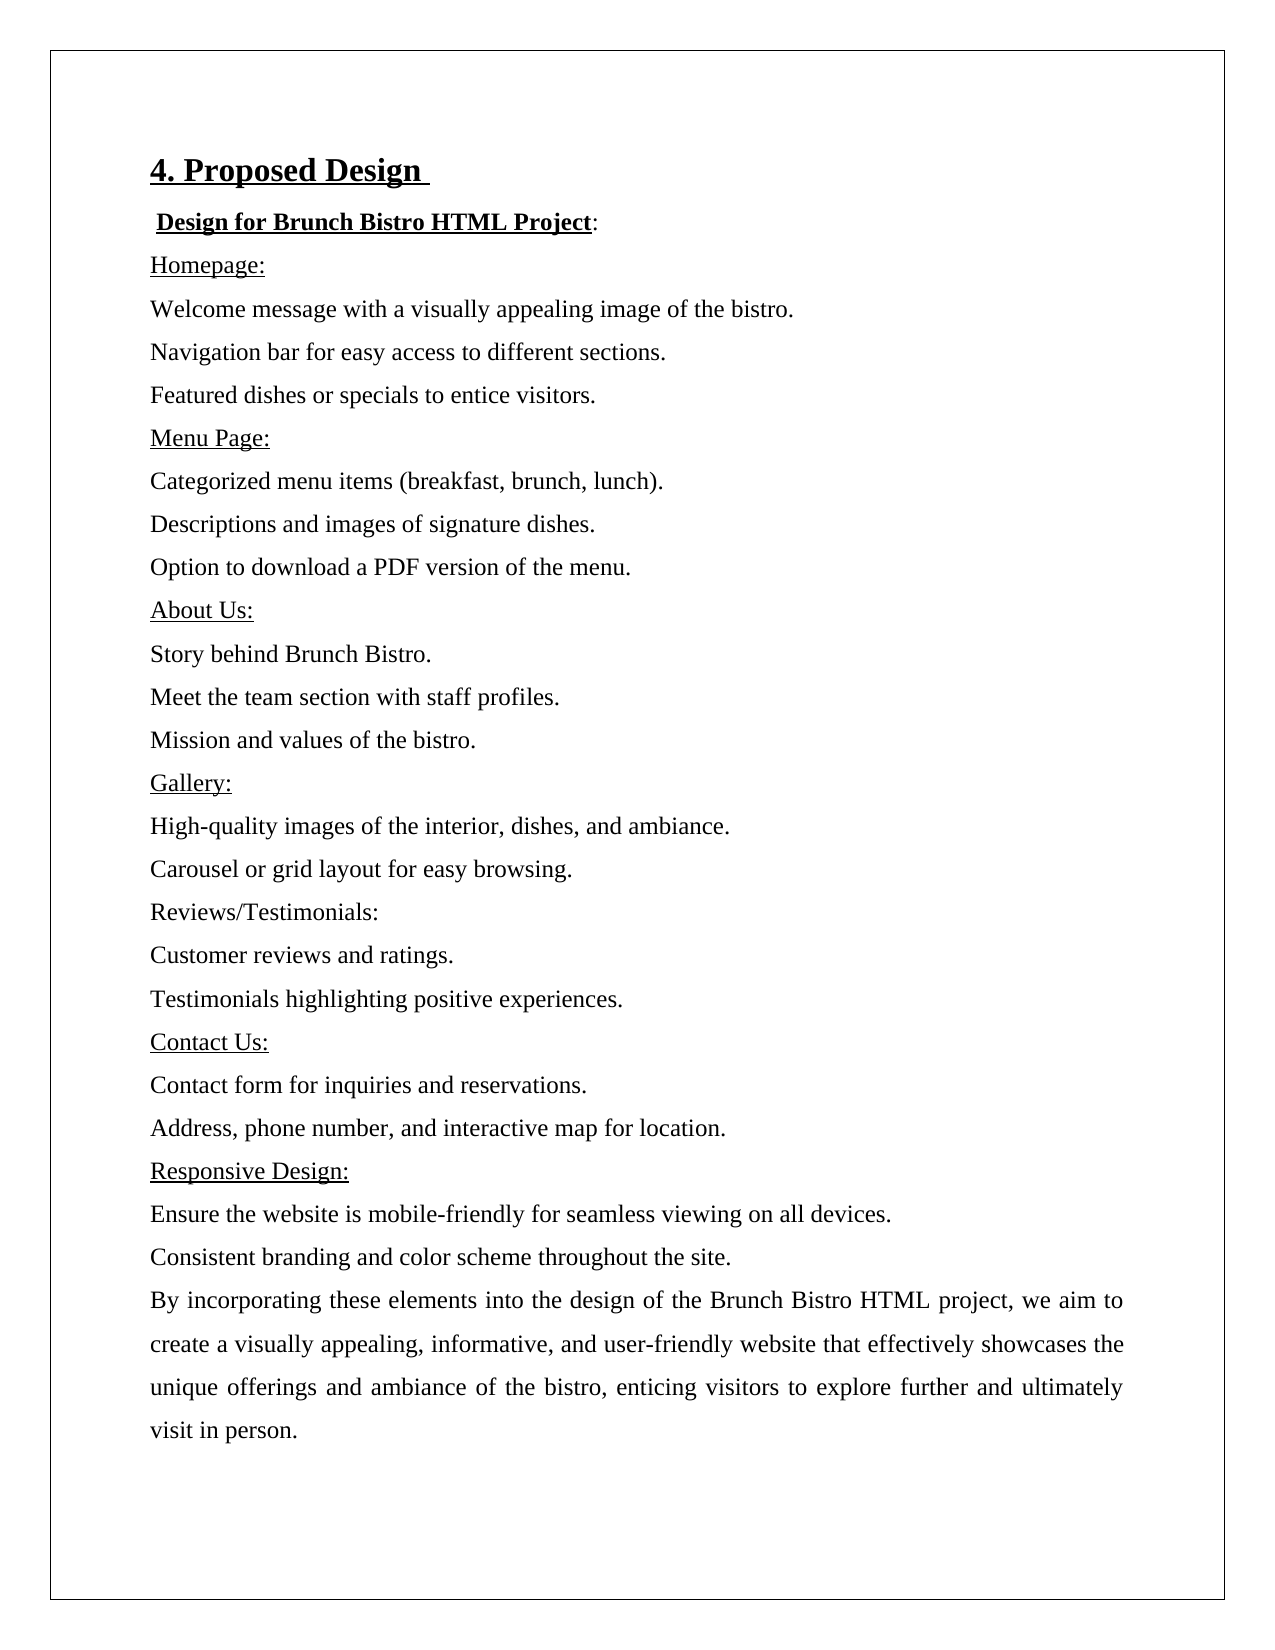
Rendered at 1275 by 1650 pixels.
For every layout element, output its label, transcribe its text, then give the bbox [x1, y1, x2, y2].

text Descriptions and images of signature dishes. [150, 509, 1125, 538]
text 4. Proposed Design [150, 150, 1125, 188]
text Address, phone number, and interactive map for location. [150, 1113, 1125, 1142]
text Design for Brunch Bistro HTML Project: [150, 207, 1125, 236]
text Categorized menu items (breakfast, brunch, lunch). [150, 466, 1125, 495]
text Responsive Design: [150, 1156, 1125, 1185]
text Featured dishes or specials to entice visitors. [150, 380, 1125, 409]
text High-quality images of the interior, dishes, and ambiance. [150, 811, 1125, 840]
text Option to download a PDF version of the menu. [150, 552, 1125, 581]
text Ensure the website is mobile-friendly for seamless viewing on all devices. [150, 1199, 1125, 1228]
text Reviews/Testimonials: [150, 897, 1125, 926]
text Carousel or grid layout for easy browsing. [150, 854, 1125, 883]
text Testimonials highlighting positive experiences. [150, 984, 1125, 1012]
text Contact Us: [150, 1027, 1125, 1056]
text About Us: [150, 596, 1125, 624]
text Mission and values of the bistro. [150, 725, 1125, 754]
text Navigation bar for easy access to different sections. [150, 337, 1125, 366]
text Welcome message with a visually appealing image of the bistro. [150, 294, 1125, 322]
text Gallery: [150, 768, 1125, 797]
text Menu Page: [150, 423, 1125, 452]
text Homepage: [150, 251, 1125, 279]
text Customer reviews and ratings. [150, 941, 1125, 969]
text By incorporating these elements into the design of the Brunch Bistro HTML project, we aim to create a visually appealing, informative, and user-friendly website that effectively showcases the unique offerings and ambiance of the bistro, enticing visitors to explore further and ultimately visit in person. [150, 1286, 1125, 1444]
text Consistent branding and color scheme throughout the site. [150, 1242, 1125, 1271]
text Story behind Brunch Bistro. [150, 639, 1125, 667]
text Meet the team section with staff profiles. [150, 682, 1125, 711]
text Contact form for inquiries and reservations. [150, 1070, 1125, 1099]
